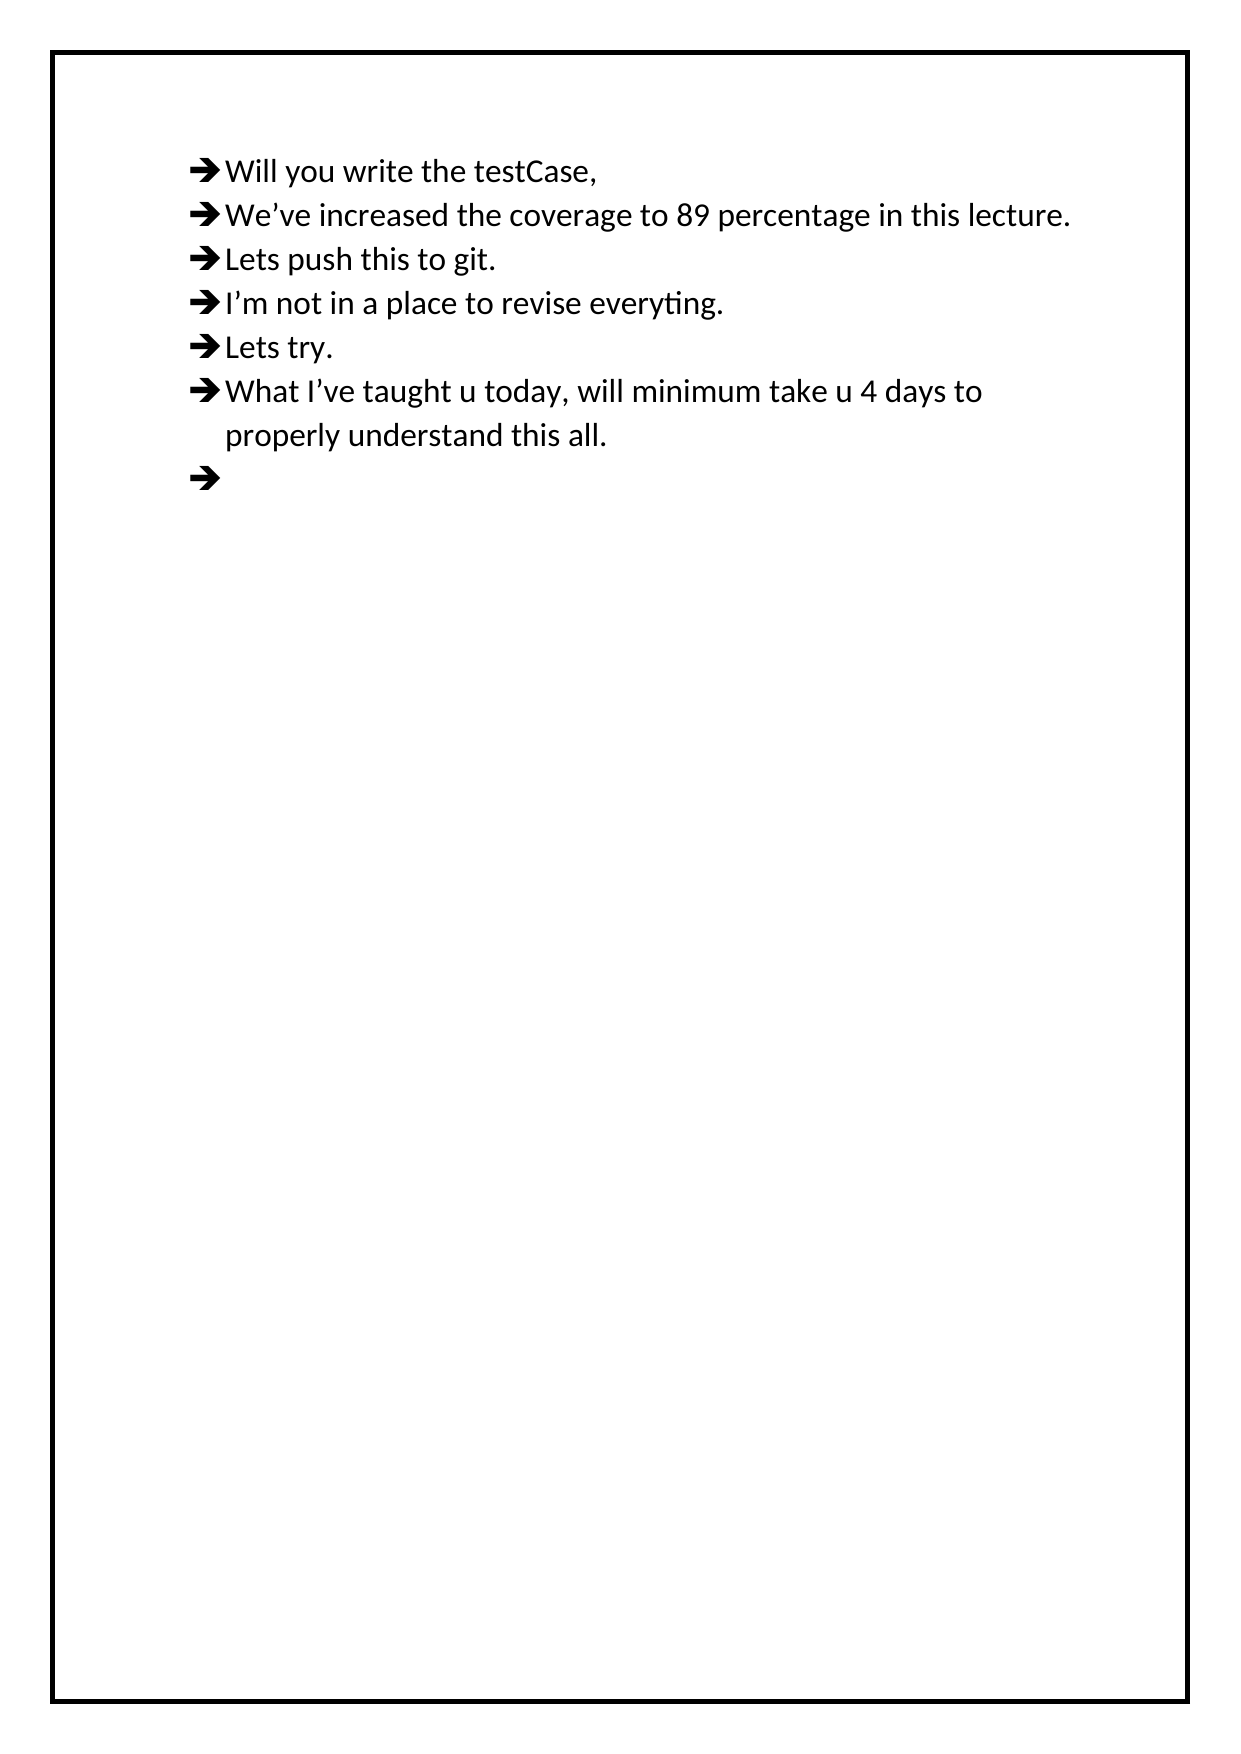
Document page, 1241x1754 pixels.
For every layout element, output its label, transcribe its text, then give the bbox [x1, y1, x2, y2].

list Lets push this to git. [187, 238, 1090, 279]
list I’m not in a place to revise everyting. [187, 282, 1090, 323]
list What I’ve taught u today, will minimum take u 4 days to properly understand this all. [187, 370, 1090, 454]
list Will you write the testCase, [187, 150, 1090, 191]
list Lets try. [187, 326, 1090, 367]
list We’ve increased the coverage to 89 percentage in this lecture. [187, 194, 1090, 235]
